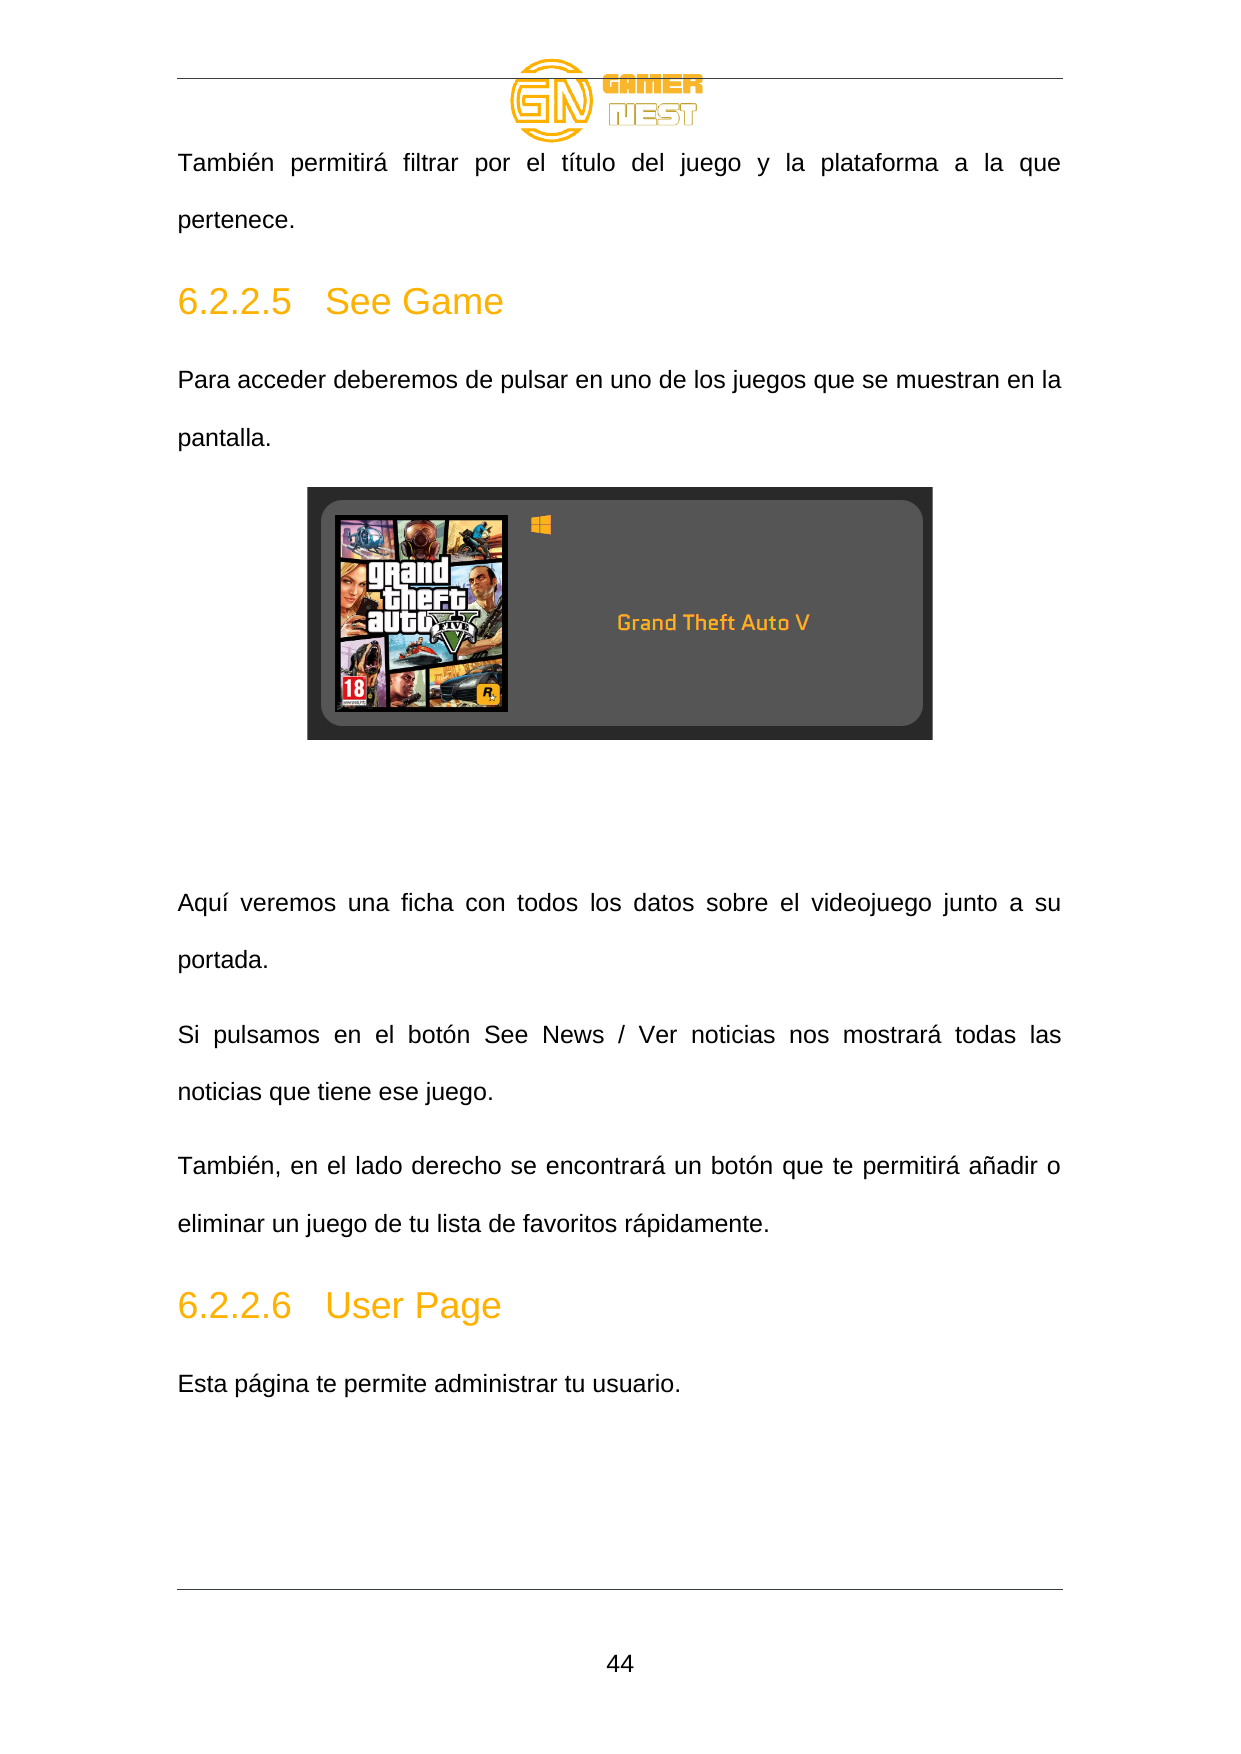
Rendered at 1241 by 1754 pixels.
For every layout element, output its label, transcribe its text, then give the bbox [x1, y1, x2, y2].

subtitle See Game [177, 279, 1063, 322]
text También, en el lado derecho se encontrará un botón que te permitirá añadir o eliminar un juego de tu lista de favoritos rápidamente. [177, 1151, 1063, 1237]
text También permitirá filtrar por el título del juego y la plataforma a la que pertenece. [177, 148, 1063, 234]
text Para acceder deberemos de pulsar en uno de los juegos que se muestran en la pantalla. [177, 366, 1063, 452]
text Si pulsamos en el botón See News / Ver noticias nos mostrará todas las noticias que tiene ese juego. [177, 1019, 1063, 1106]
text Esta página te permite administrar tu usuario. [177, 1369, 1063, 1398]
picture [501, 79, 739, 146]
subtitle User Page [177, 1283, 1063, 1326]
picture [501, 53, 739, 78]
picture [307, 487, 933, 740]
text Aquí veremos una ficha con todos los datos sobre el videojuego junto a su portada. [177, 888, 1063, 974]
